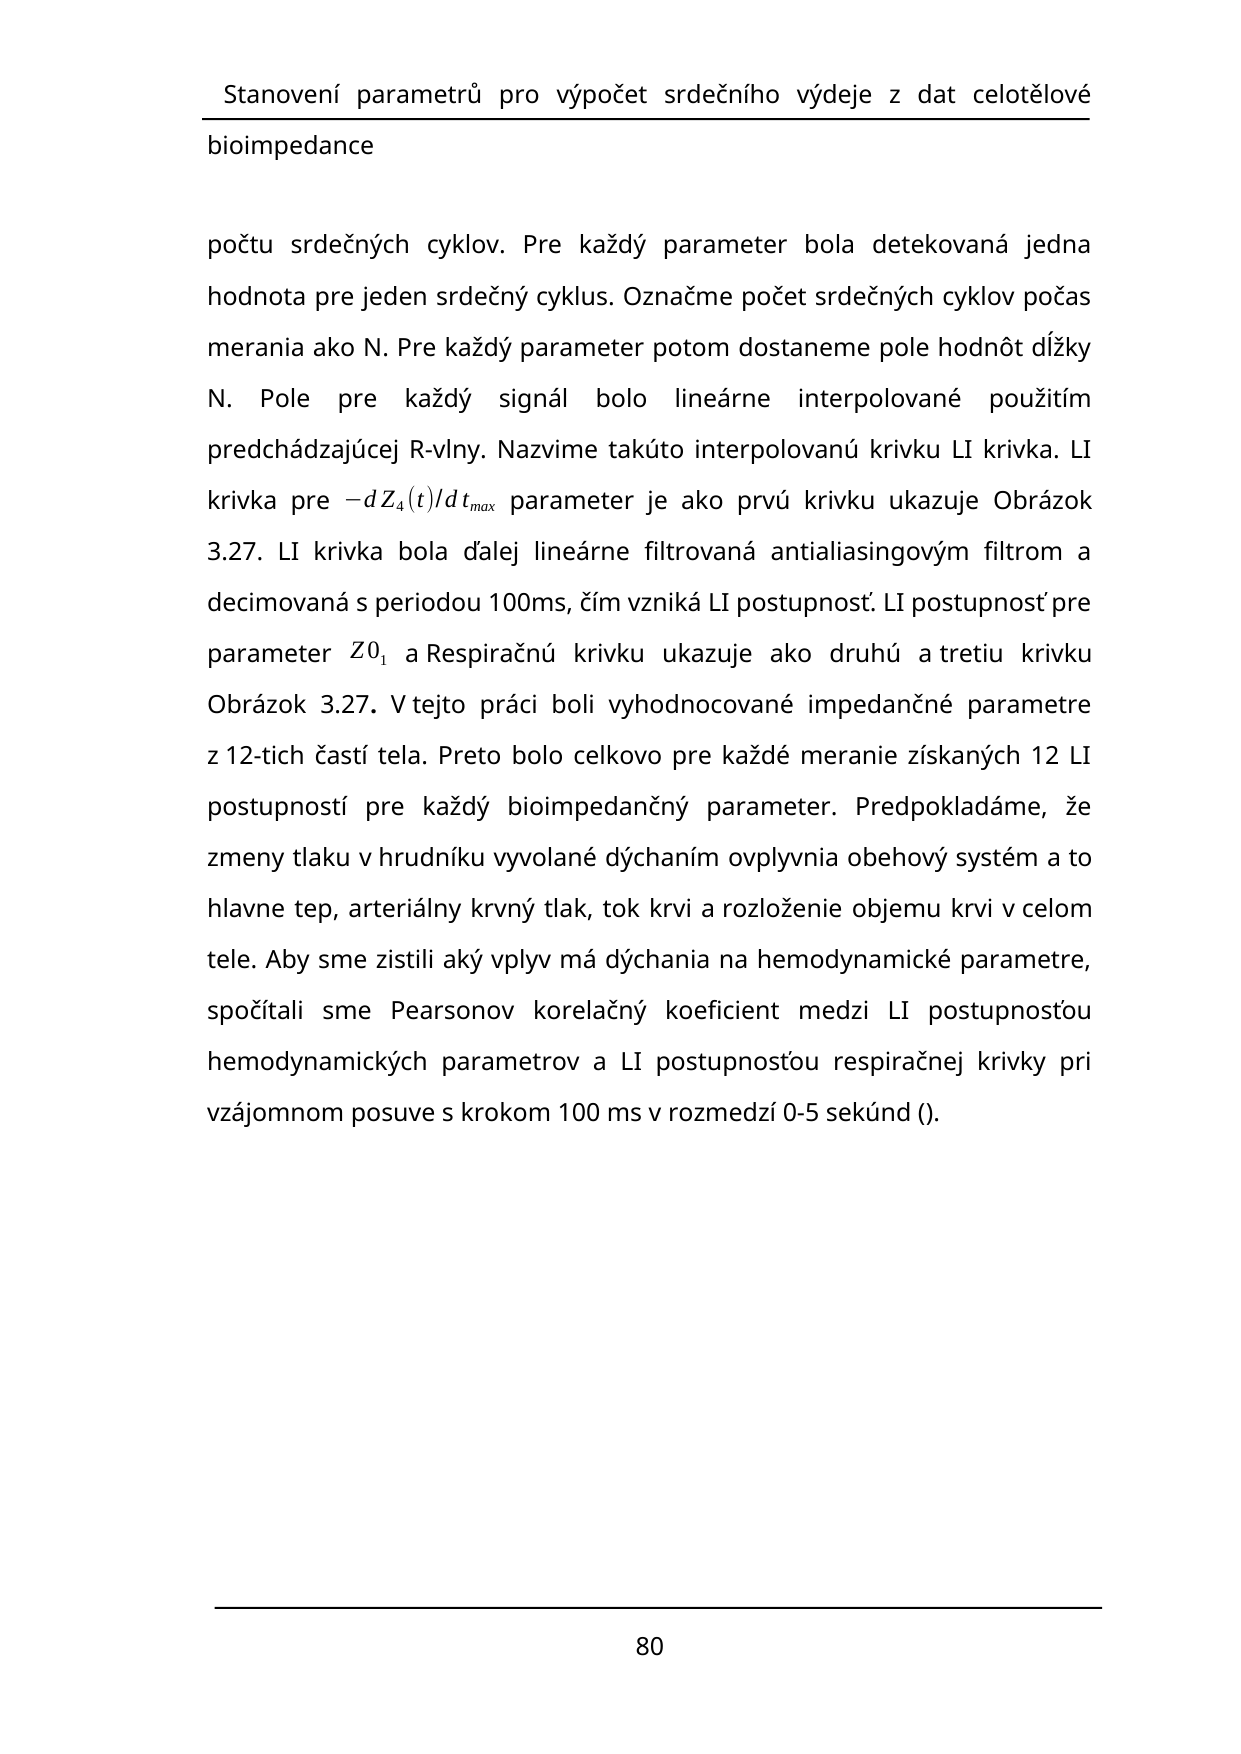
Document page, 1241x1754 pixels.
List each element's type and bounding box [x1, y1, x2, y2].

text [207, 227, 1092, 1129]
